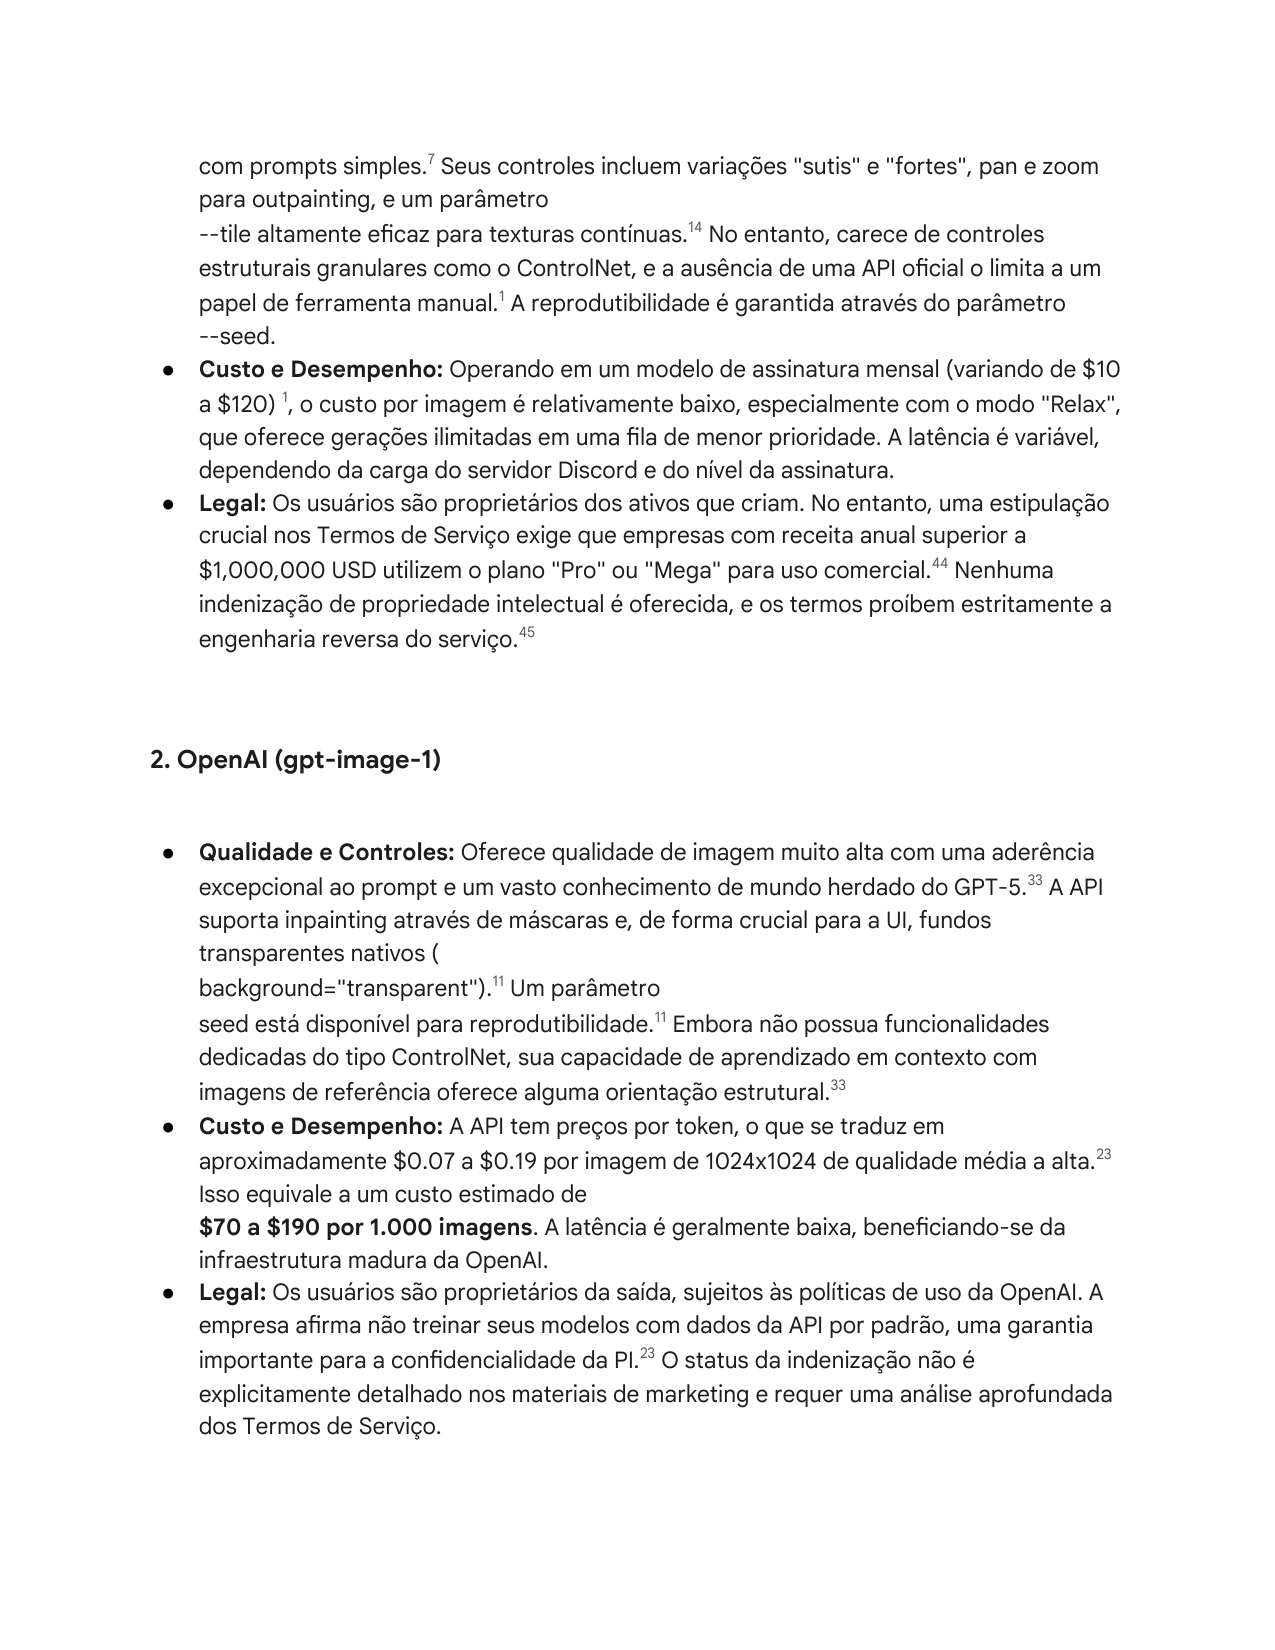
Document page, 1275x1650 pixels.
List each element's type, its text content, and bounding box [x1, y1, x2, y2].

list Legal: Os usuários são proprietários dos ativos que criam. No entanto, uma estipulação crucial nos Termos de Serviço exige que empresas com receita anual superior a $1,000,000 USD utilizem o plano "Pro" ou "Mega" para uso comercial.44 Nenhuma indenização de propriedade intelectual é oferecida, e os termos proíbem estritamente a engenharia reversa do serviço.45 [161, 489, 1125, 654]
subtitle 2. OpenAI (gpt-image-1) [150, 744, 1125, 776]
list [161, 150, 1125, 351]
list Qualidade e Controles: Oferece qualidade de imagem muito alta com uma aderência excepcional ao prompt e um vasto conhecimento de mundo herdado do GPT-5.33 A API suporta inpainting através de máscaras e, de forma crucial para a UI, fundos transparentes nativos ( background="transparent").11 Um parâmetro seed está disponível para reprodutibilidade.11 Embora não possua funcionalidades dedicadas do tipo ControlNet, sua capacidade de aprendizado em contexto com imagens de referência oferece alguma orientação estrutural.33 [161, 838, 1125, 1108]
list Legal: Os usuários são proprietários da saída, sujeitos às políticas de uso da OpenAI. A empresa afirma não treinar seus modelos com dados da API por padrão, uma garantia importante para a confidencialidade da PI.23 O status da indenização não é explicitamente detalhado nos materiais de marketing e requer uma análise aprofundada dos Termos de Serviço. [161, 1279, 1125, 1441]
list Custo e Desempenho: Operando em um modelo de assinatura mensal (variando de $10 a $120) 1, o custo por imagem é relativamente baixo, especialmente com o modo "Relax", que oferece gerações ilimitadas em uma fila de menor prioridade. A latência é variável, dependendo da carga do servidor Discord e do nível da assinatura. [161, 355, 1125, 485]
list Custo e Desempenho: A API tem preços por token, o que se traduz em aproximadamente $0.07 a $0.19 por imagem de 1024x1024 de qualidade média a alta.23 Isso equivale a um custo estimado de $70 a $190 por 1.000 imagens. A latência é geralmente baixa, beneficiando-se da infraestrutura madura da OpenAI. [161, 1112, 1125, 1275]
